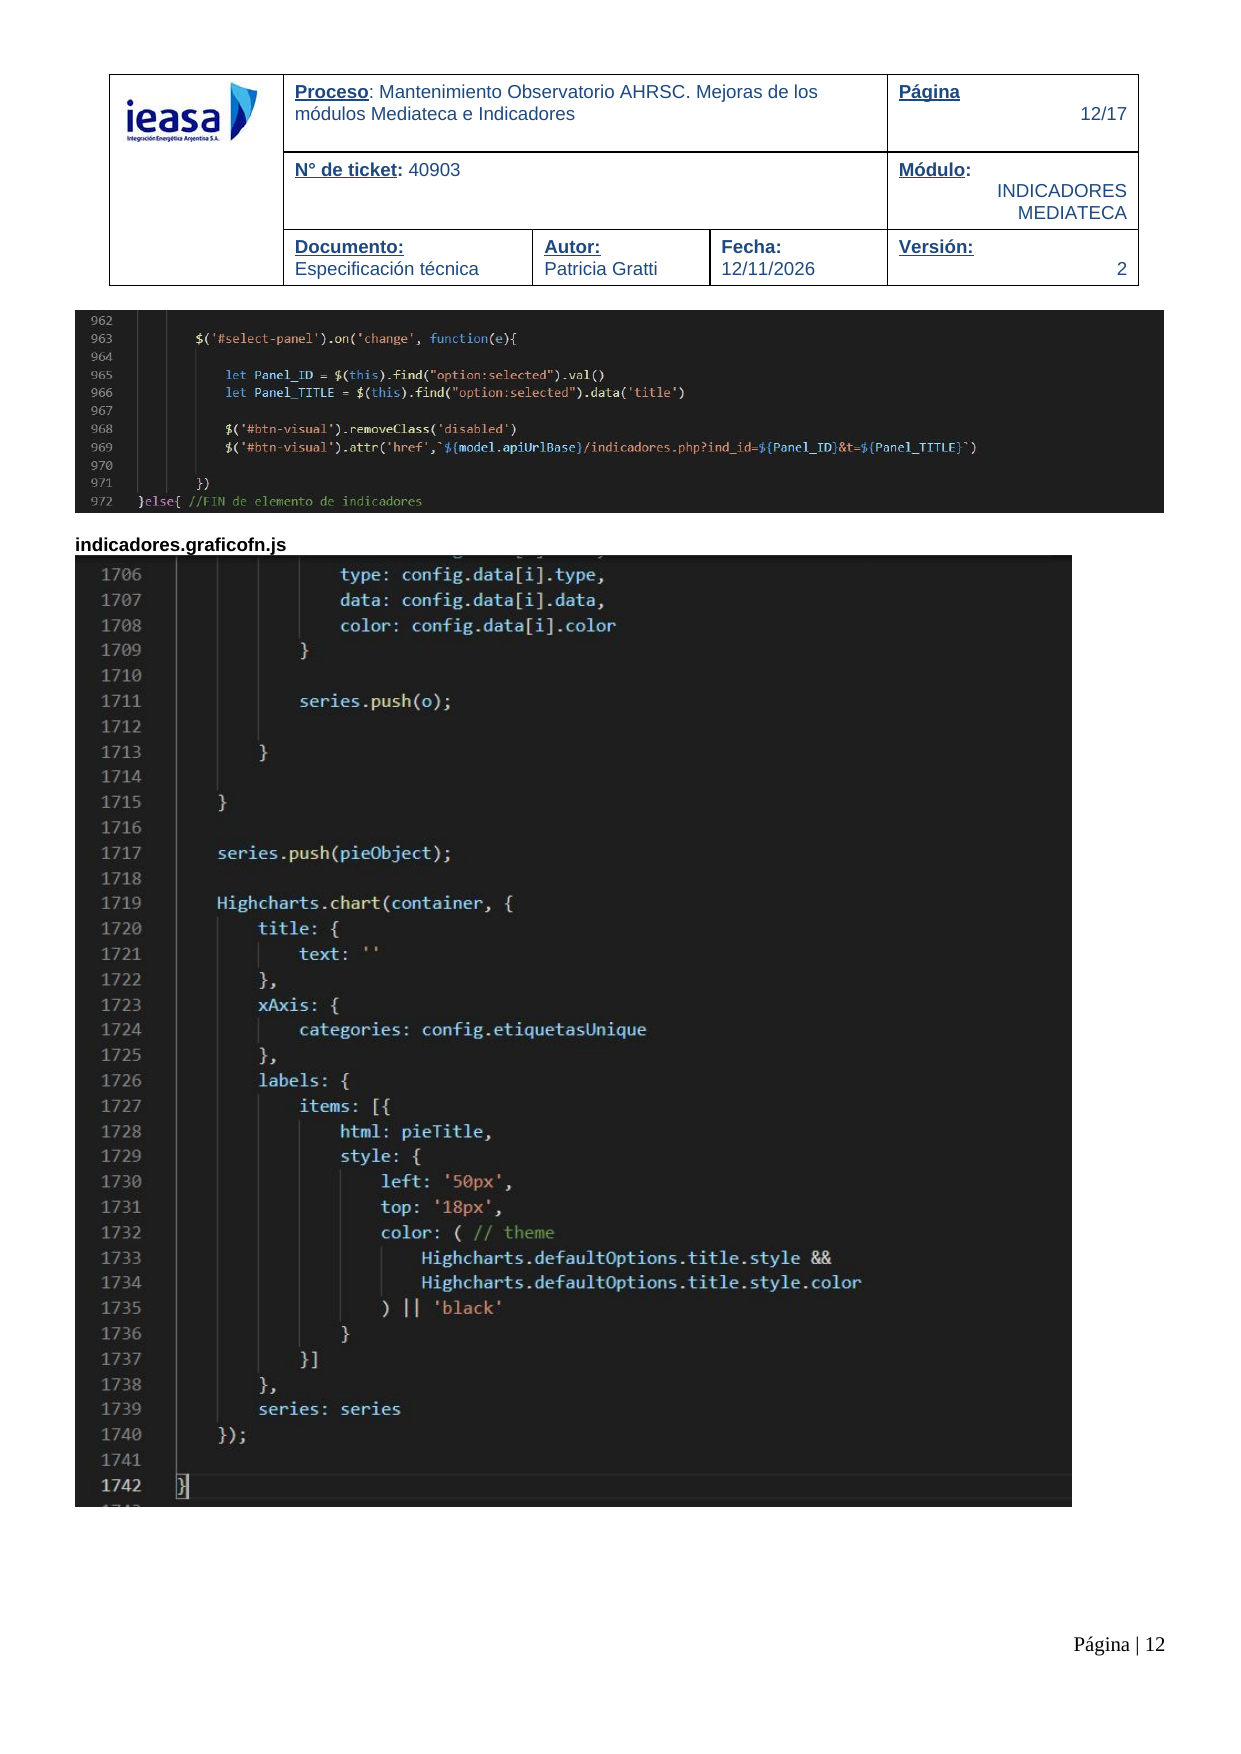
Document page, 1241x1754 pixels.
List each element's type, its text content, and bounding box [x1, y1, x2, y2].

picture [120, 80, 264, 144]
picture [75, 310, 1164, 513]
picture [75, 555, 1072, 1507]
text indicadores.graficofn.js [75, 534, 1165, 556]
